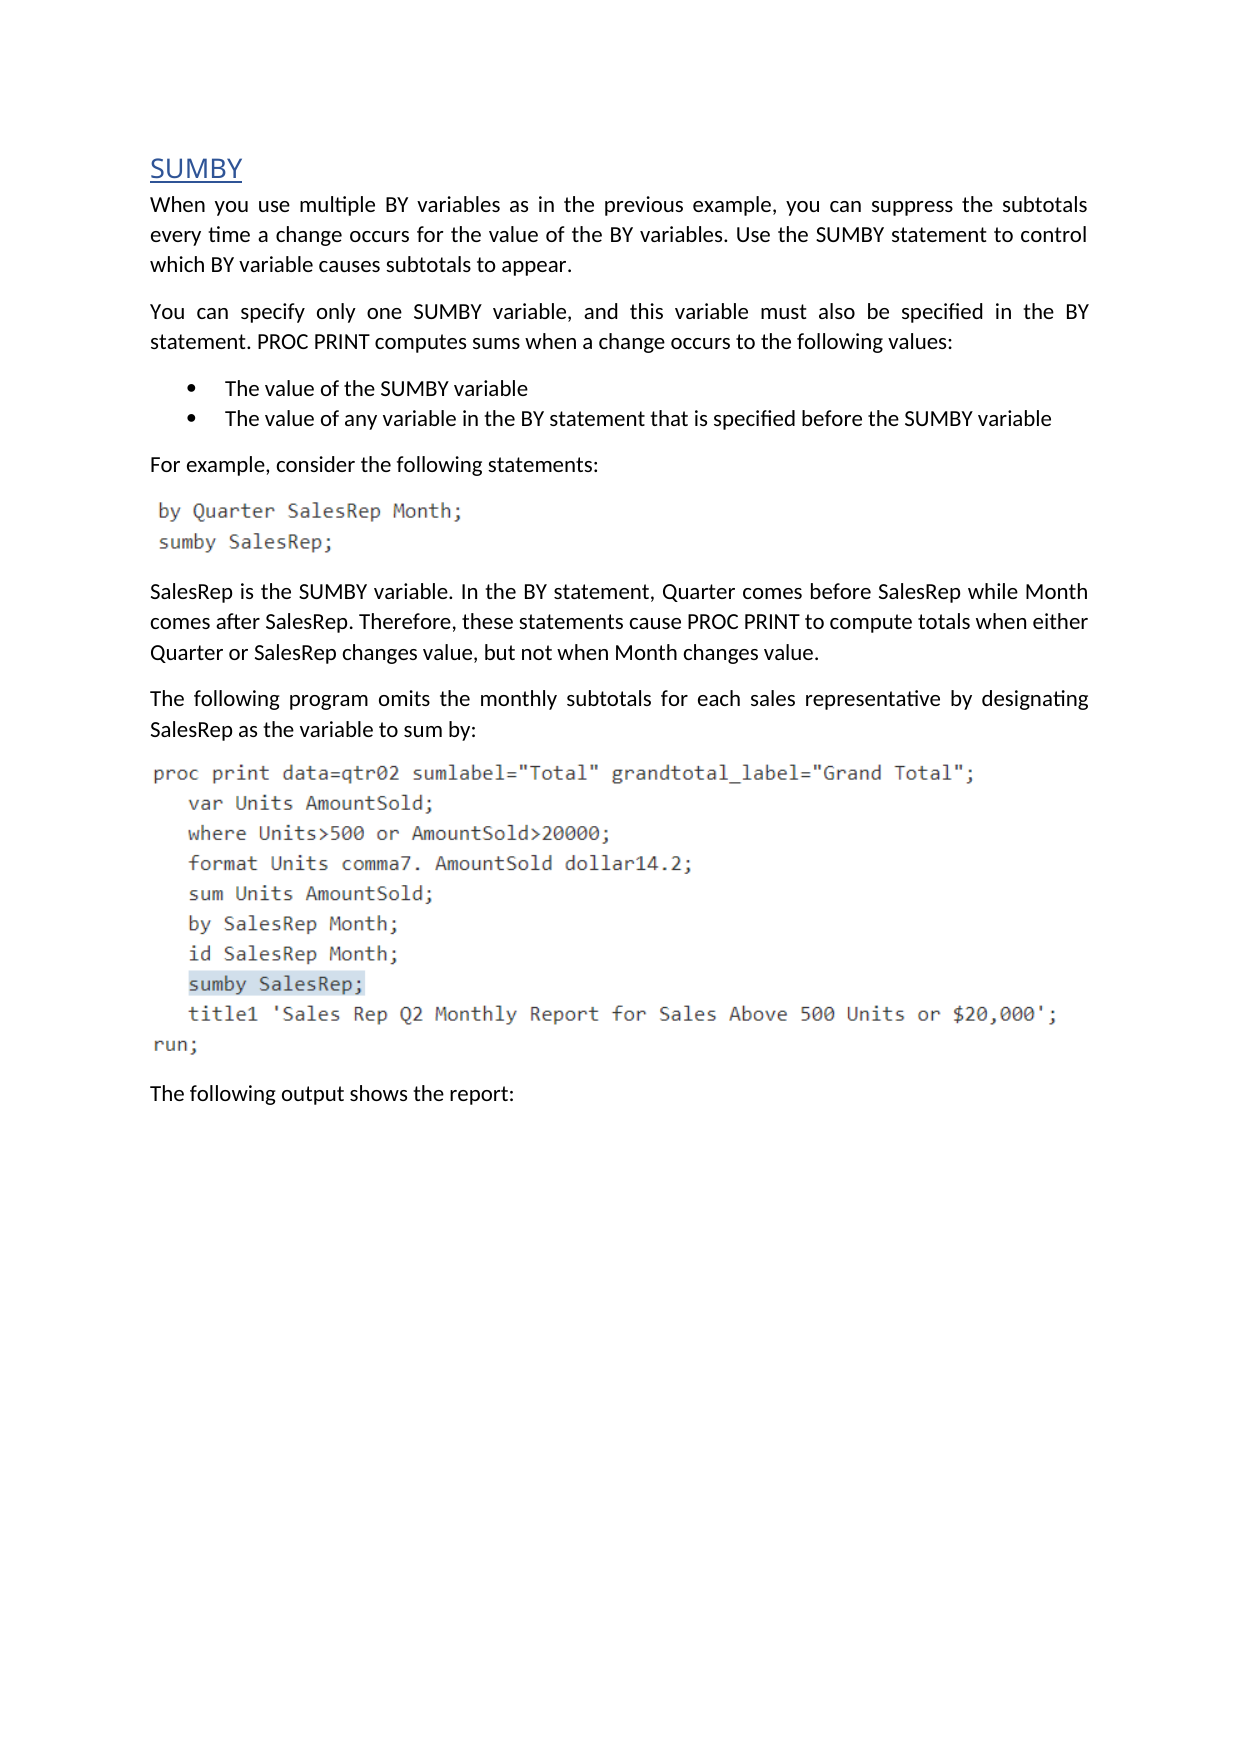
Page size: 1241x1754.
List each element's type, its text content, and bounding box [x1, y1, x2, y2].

text You can specify only one SUMBY variable, and this variable must also be specified in the BY statement. PROC PRINT computes sums when a change occurs to the following values: [150, 297, 1090, 355]
text The following program omits the monthly subtotals for each sales representative by designating SalesRep as the variable to sum by: [150, 684, 1090, 743]
text For example, consider the following statements: [150, 450, 1090, 478]
text SalesRep is the SUMBY variable. In the BY statement, Quarter comes before SalesRep while Month comes after SalesRep. Therefore, these statements cause PROC PRINT to compute totals when either Quarter or SalesRep changes value, but not when Month changes value. [150, 577, 1090, 666]
subtitle SUMBY [150, 150, 1090, 187]
list The value of the SUMBY variable [187, 374, 1090, 402]
list The value of any variable in the BY statement that is specified before the SUMBY variable [187, 404, 1090, 432]
picture [150, 497, 474, 559]
picture [150, 761, 1067, 1061]
text When you use multiple BY variables as in the previous example, you can suppress the subtotals every time a change occurs for the value of the BY variables. Use the SUMBY statement to control which BY variable causes subtotals to appear. [150, 190, 1090, 278]
text The following output shows the report: [150, 1079, 1090, 1107]
